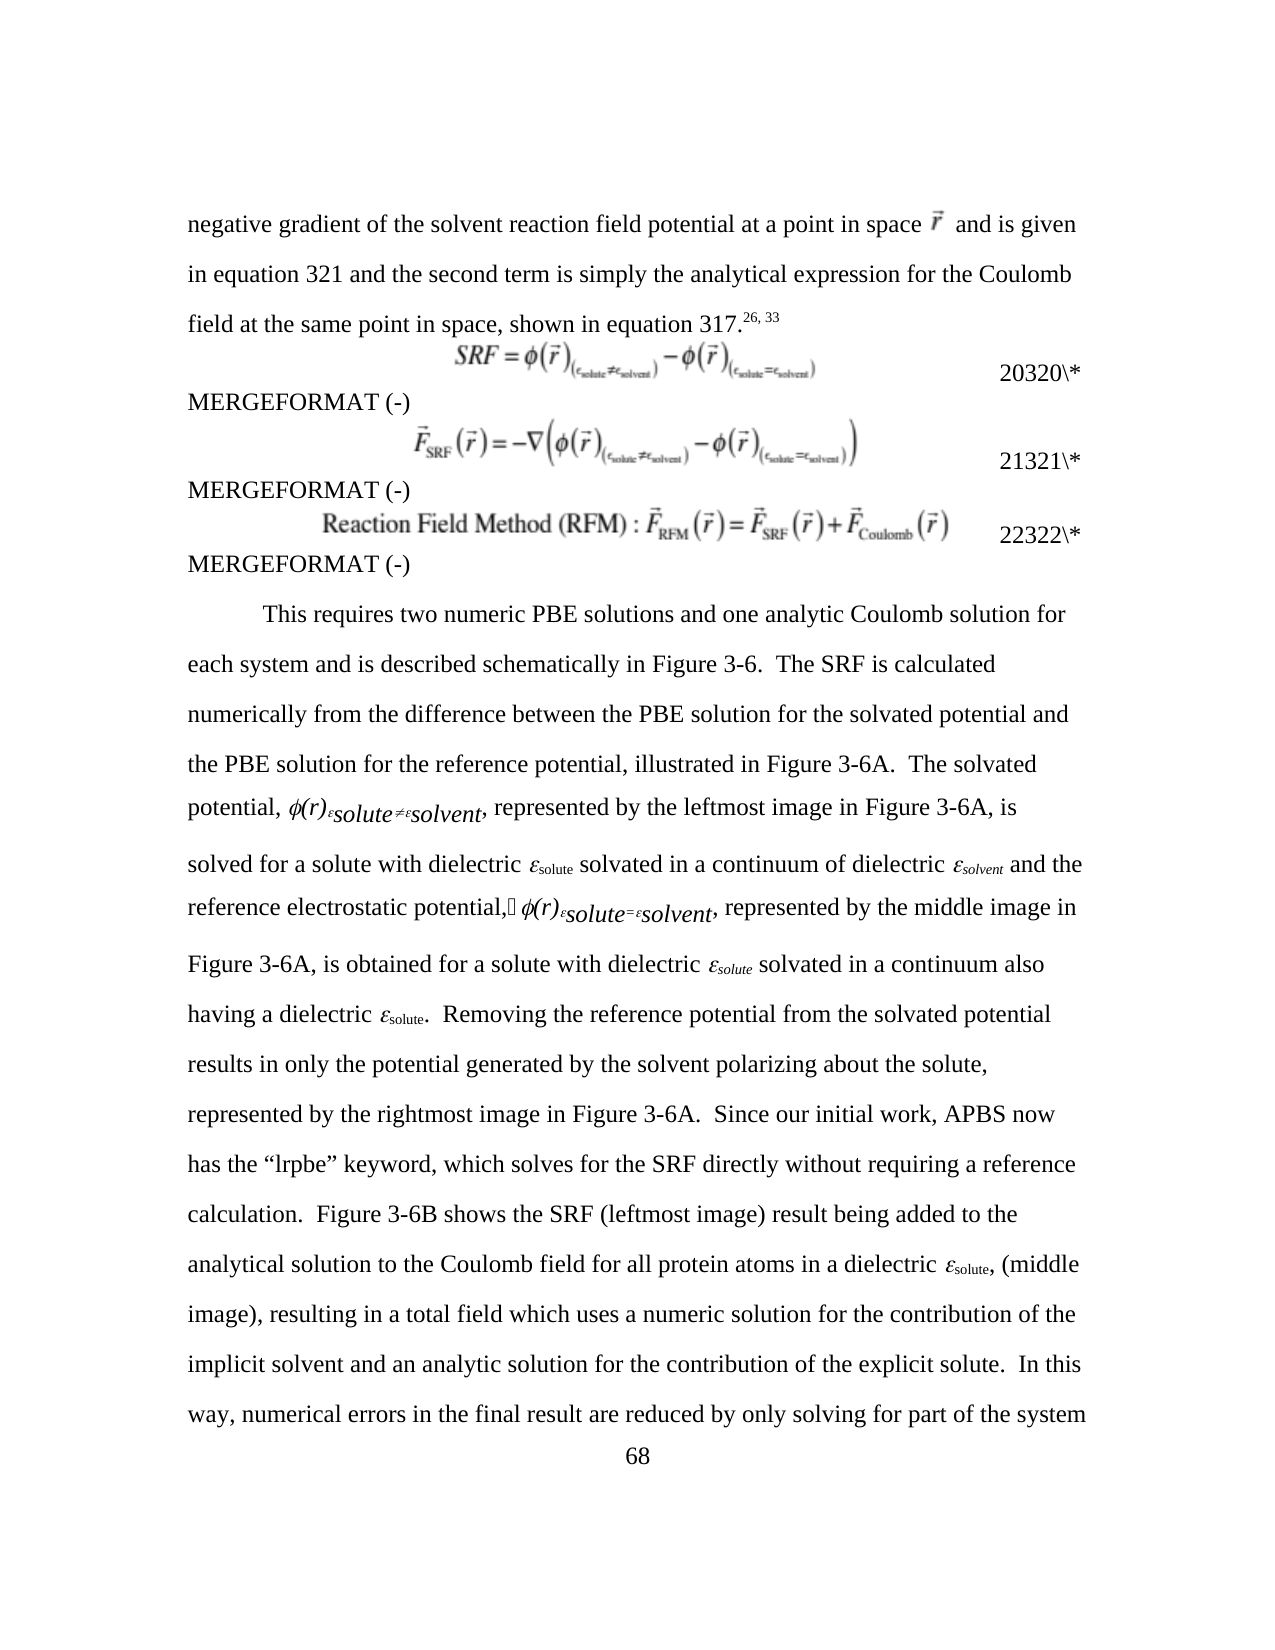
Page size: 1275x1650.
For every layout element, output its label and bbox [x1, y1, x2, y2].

text [187, 578, 1087, 1428]
text [187, 187, 1087, 337]
